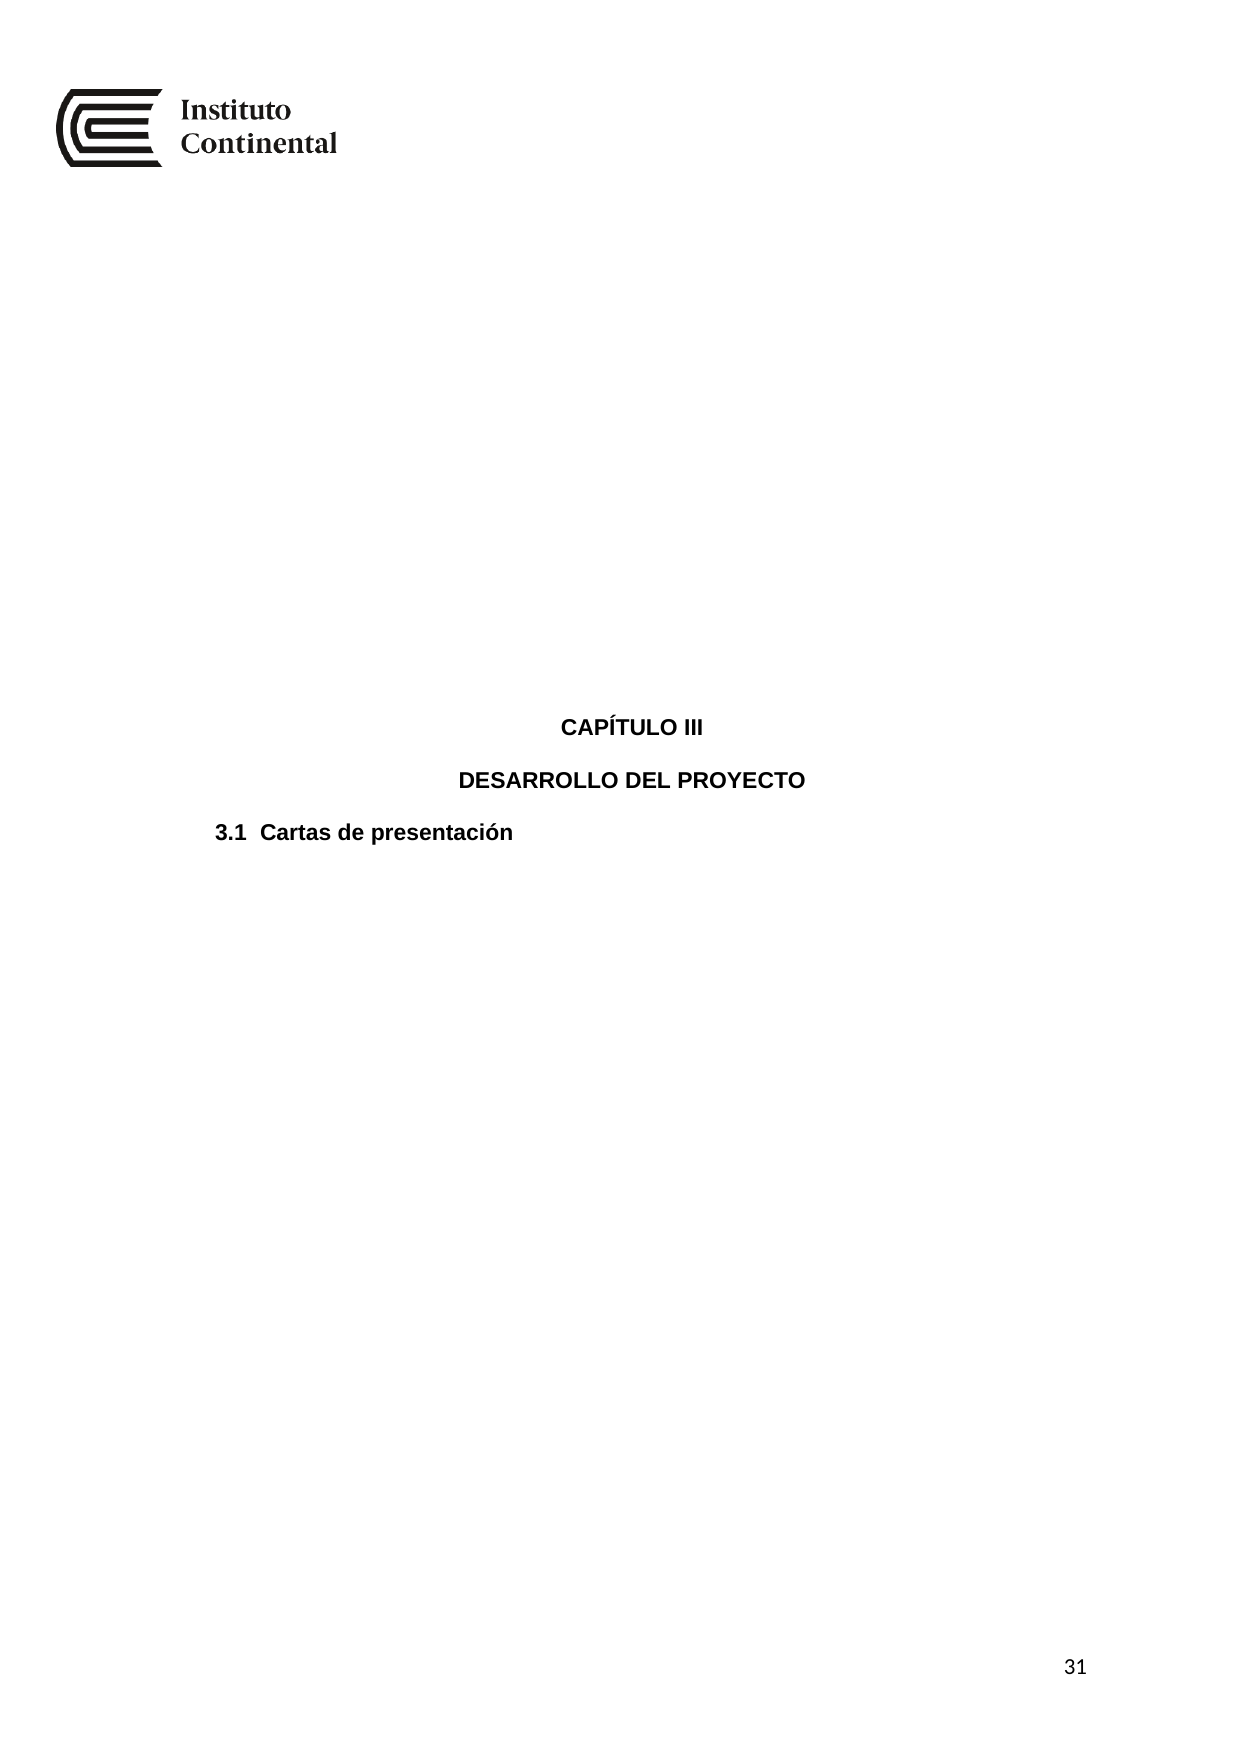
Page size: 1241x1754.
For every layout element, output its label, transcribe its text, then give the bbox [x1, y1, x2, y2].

subtitle Cartas de presentación [215, 818, 1087, 845]
text CAPÍTULO III [177, 714, 1087, 741]
picture [56, 89, 337, 167]
text DESARROLLO DEL PROYECTO [177, 767, 1087, 793]
